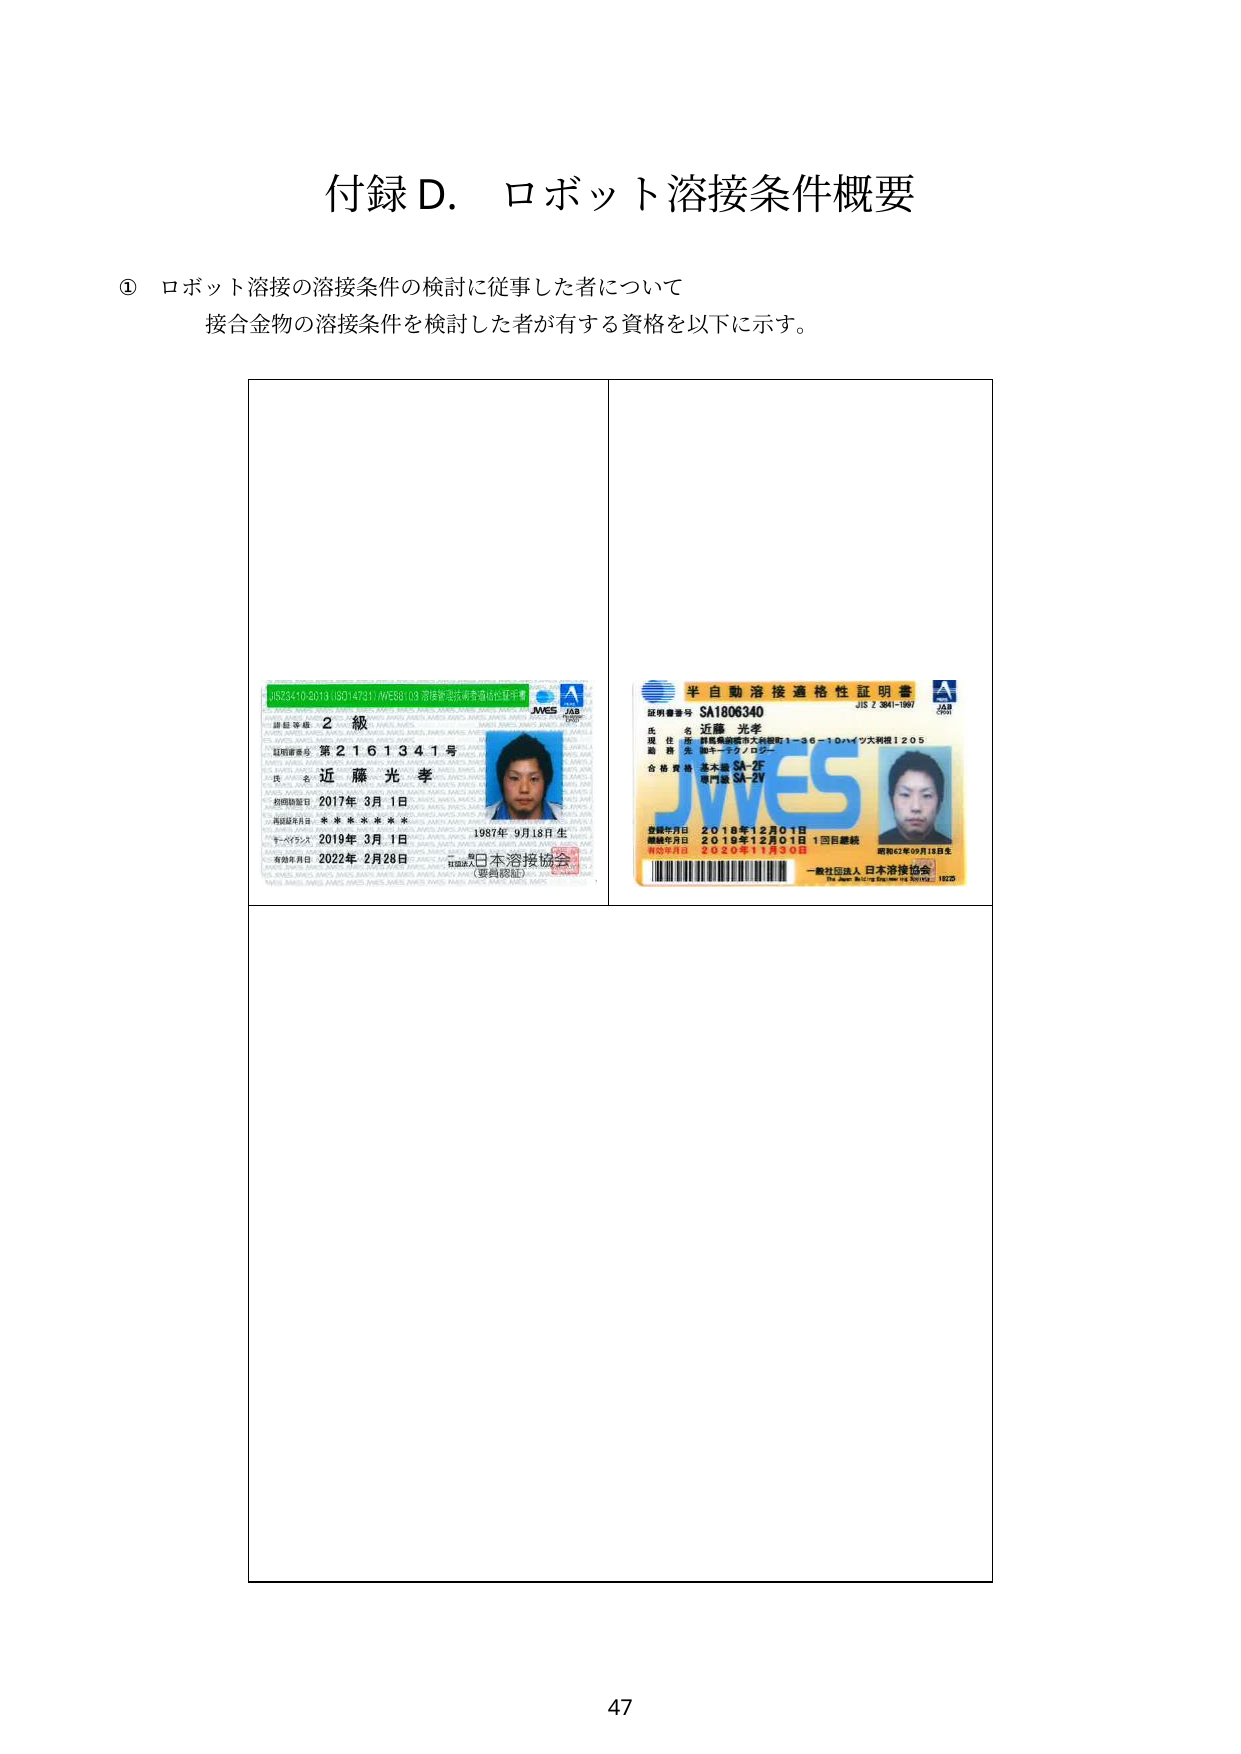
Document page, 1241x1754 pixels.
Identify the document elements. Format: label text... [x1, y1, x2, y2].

picture [259, 680, 597, 887]
table_header [249, 380, 608, 905]
table_cell [249, 906, 992, 1581]
picture [631, 680, 969, 887]
text ① ロボット溶接の溶接条件の検討に従事した者について [118, 267, 1122, 304]
text 接合金物の溶接条件を検討した者が有する資格を以下に示す。 [184, 304, 1100, 342]
table_header [609, 380, 992, 905]
text 付録D. ロボット溶接条件概要 [118, 154, 1122, 229]
